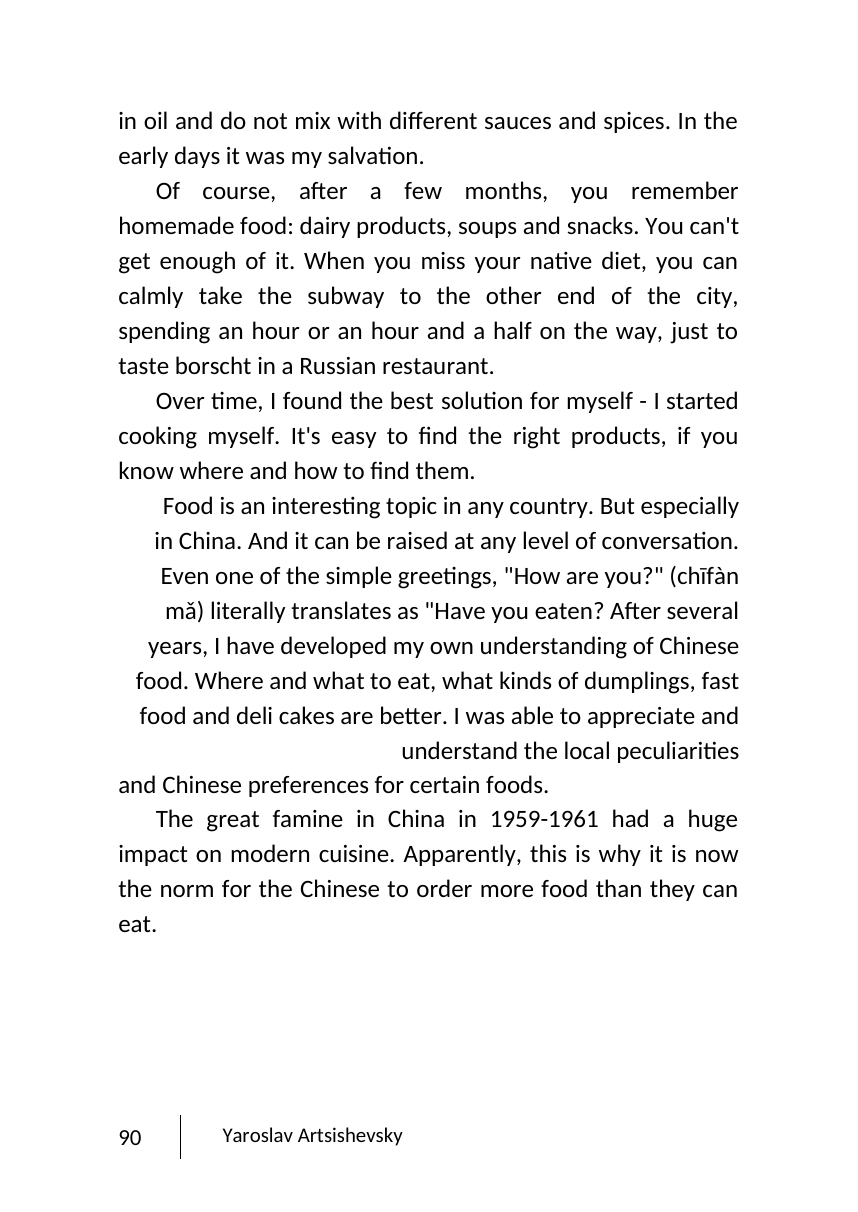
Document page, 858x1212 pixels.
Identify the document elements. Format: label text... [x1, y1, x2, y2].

text The great famine in China in 1959-1961 had a huge impact on modern cuisine. Apparently, this is why it is now the norm for the Chinese to order more food than they can eat. [118, 803, 739, 939]
text in oil and do not mix with different sauces and spices. In the early days it was my salvation. [118, 105, 739, 170]
text Of course, after a few months, you remember homemade food: dairy products, soups and snacks. You can't get enough of it. When you miss your native diet, you can calmly take the subway to the other end of the city, spending an hour or an hour and a half on the way, just to taste borscht in a Russian restaurant. [118, 175, 739, 380]
text Over time, I found the best solution for myself - I started cooking myself. It's easy to find the right products, if you know where and how to find them. [118, 385, 739, 485]
text and Chinese preferences for certain foods. [118, 770, 751, 799]
text Food is an interesting topic in any country. But especially in China. And it can be raised at any level of conversation. Even one of the simple greetings, "How are you?" (chīfàn mǎ) literally translates as "Have you eaten? After several years, I have developed my own understanding of Chinese food. Where and what to eat, what kinds of dumplings, fast food and deli cakes are better. I was able to appreciate and understand the local peculiarities [118, 490, 739, 765]
